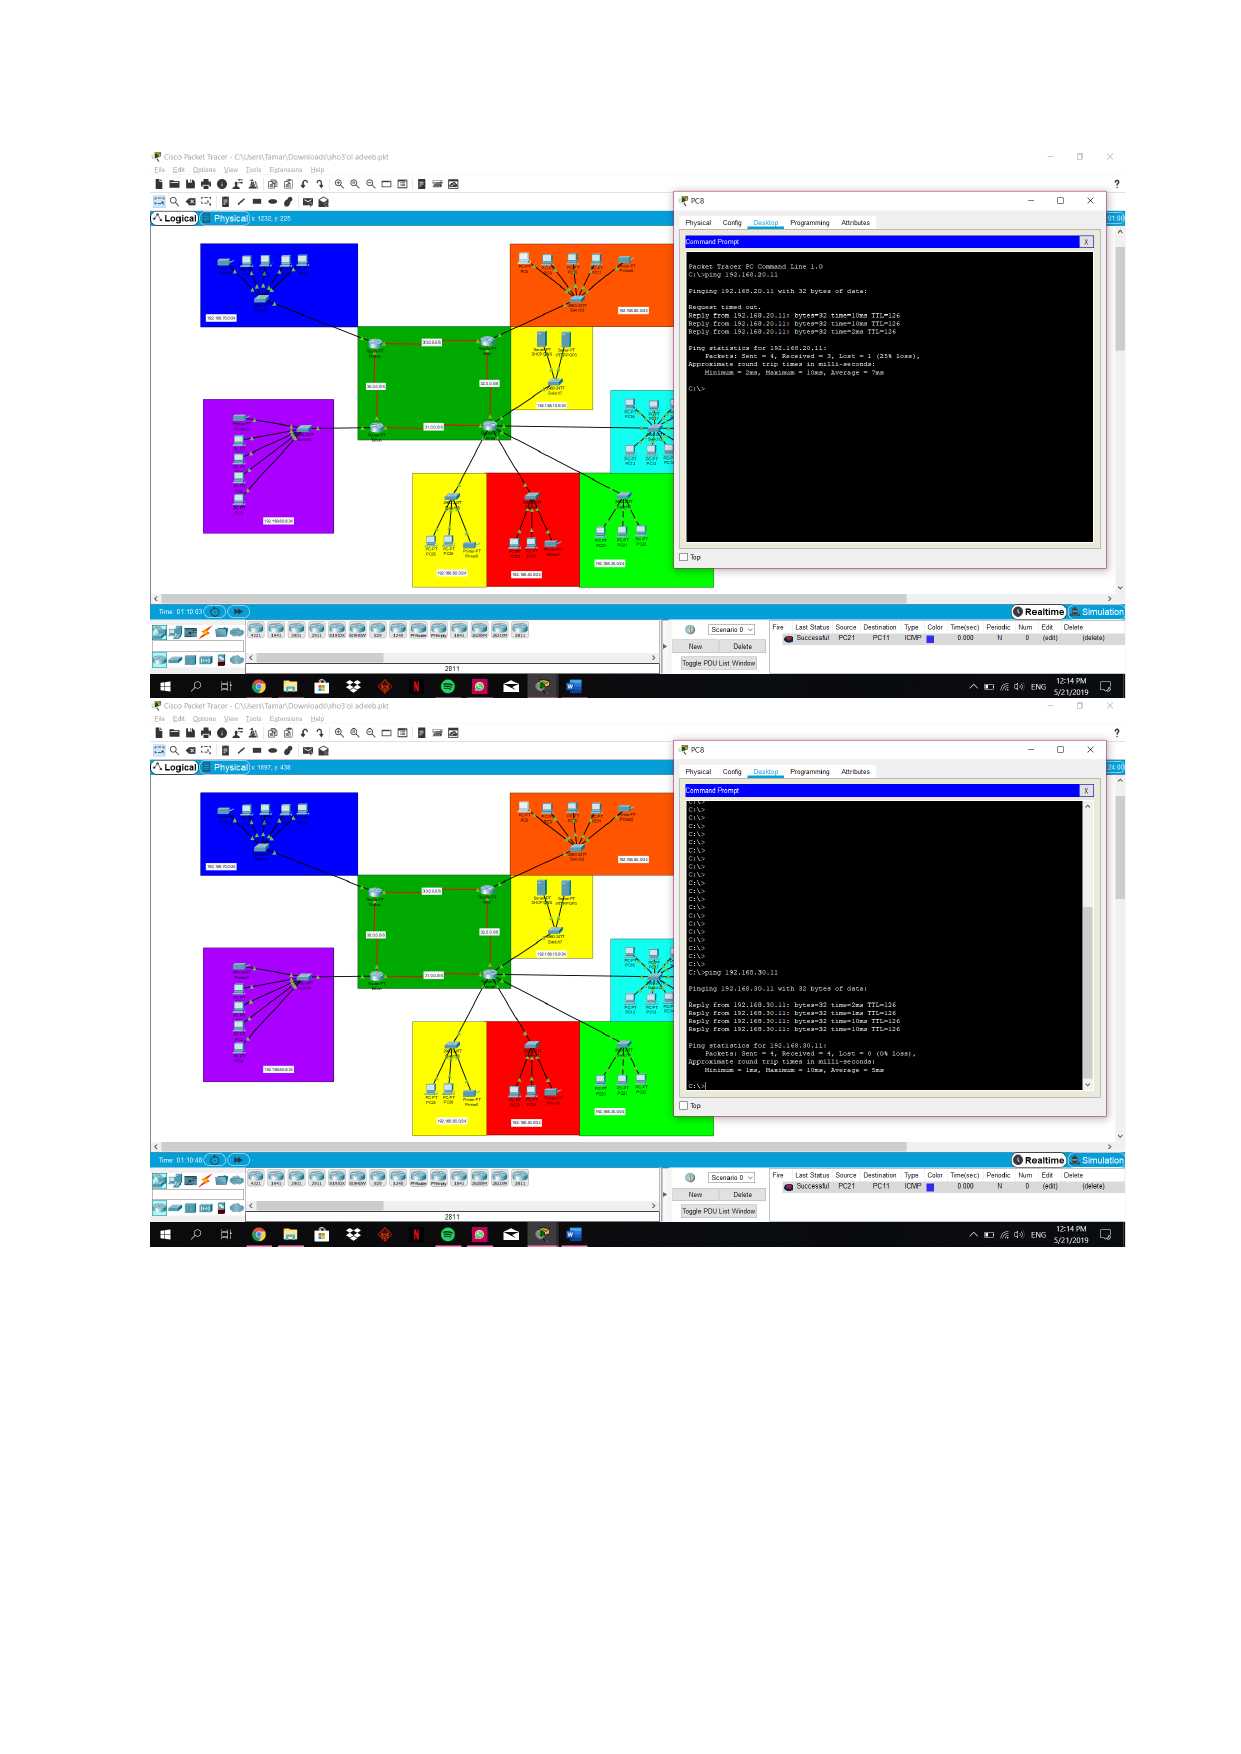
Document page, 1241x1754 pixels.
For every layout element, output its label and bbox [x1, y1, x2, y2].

picture [150, 150, 1125, 1247]
picture [1071, 1157, 1079, 1164]
